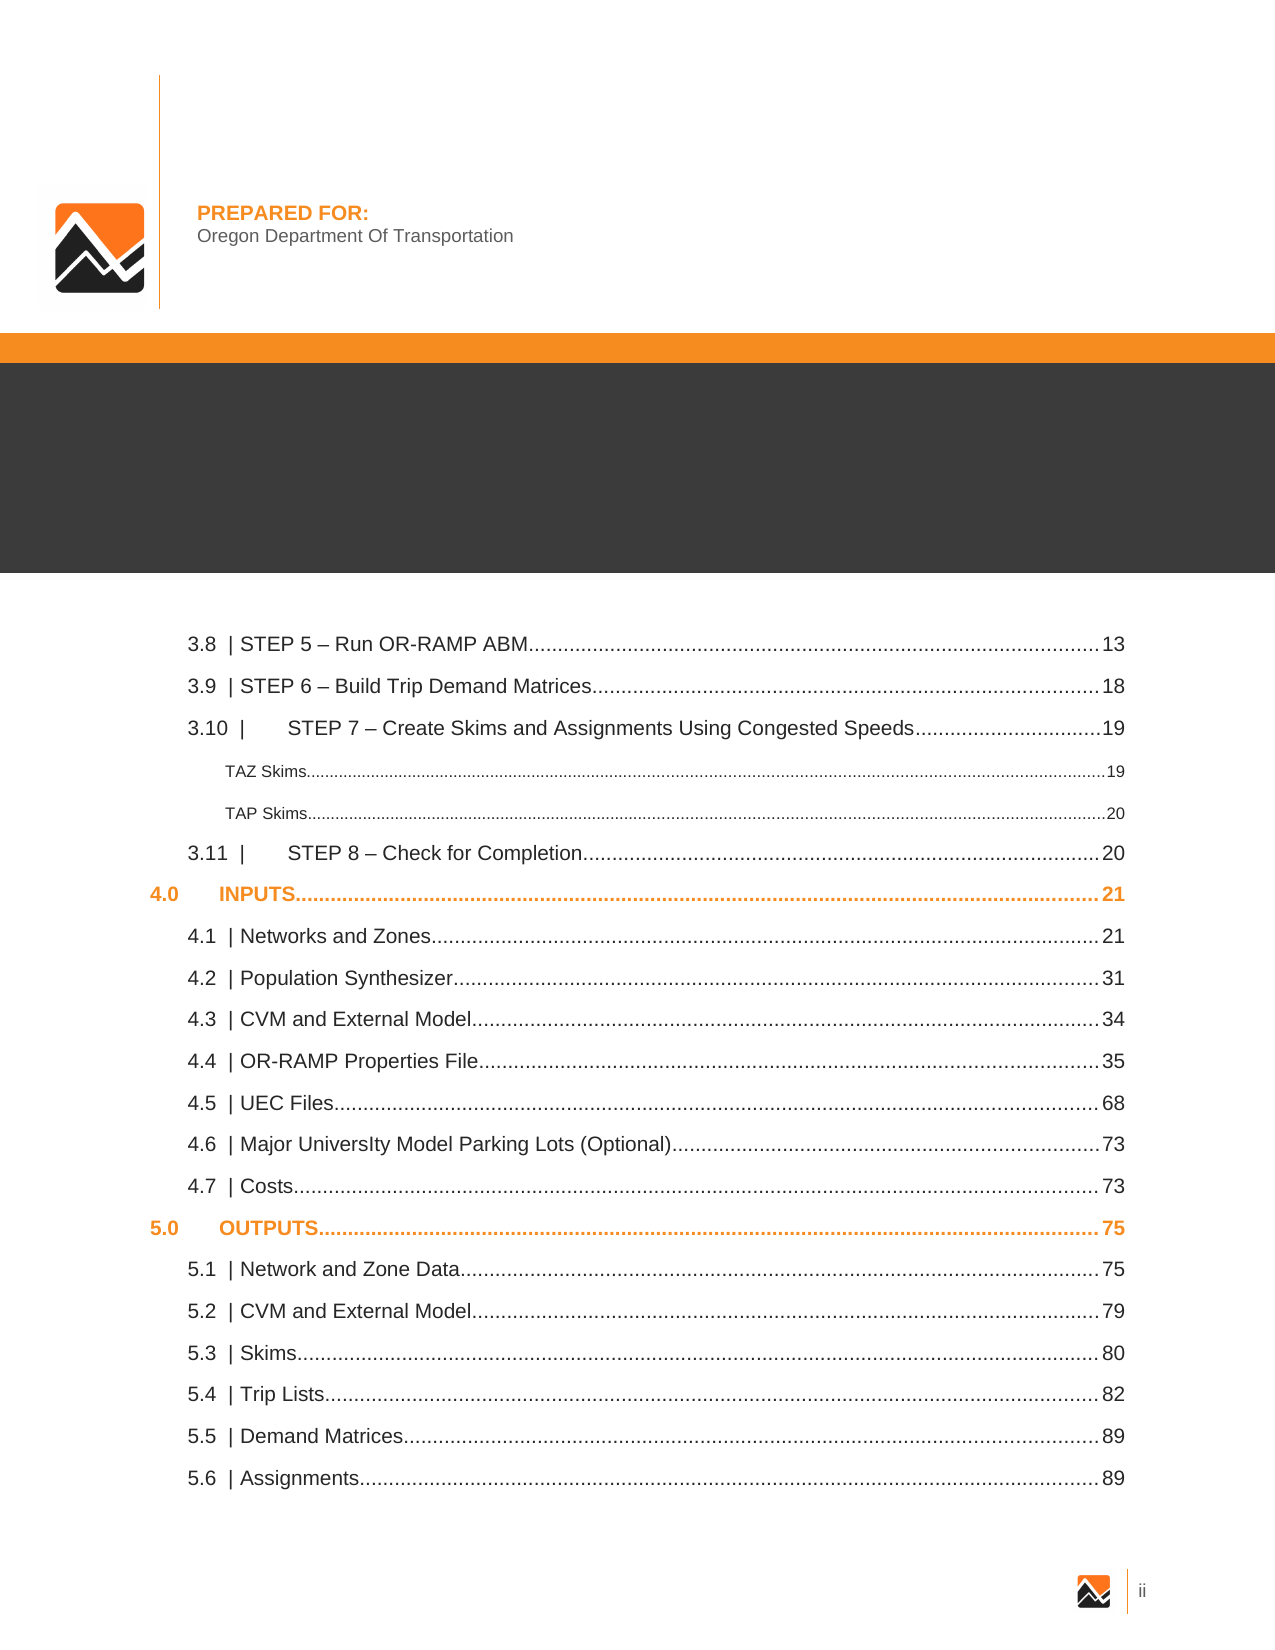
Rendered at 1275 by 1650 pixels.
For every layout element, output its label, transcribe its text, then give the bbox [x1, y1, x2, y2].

text 4.7 | Costs 73 [187, 1167, 1125, 1198]
text 4.1 | Networks and Zones 21 [187, 917, 1125, 948]
text 4.4 | OR-RAMP Properties File 35 [187, 1042, 1125, 1073]
text TAZ Skims 19 [225, 750, 1125, 781]
text 5.4 | Trip Lists 82 [187, 1375, 1125, 1406]
picture [37, 185, 149, 310]
text 4.0 Inputs 21 [150, 875, 1125, 906]
text 4.3 | CVM and External Model 34 [187, 1000, 1125, 1031]
picture [1071, 1568, 1116, 1614]
text 3.10 | STEP 7 – Create Skims and Assignments Using Congested Speeds 19 [187, 708, 1125, 739]
text 5.3 | Skims 80 [187, 1333, 1125, 1364]
text 4.2 | Population Synthesizer 31 [187, 958, 1125, 989]
text 3.8 | STEP 5 – Run OR-RAMP ABM 13 [187, 625, 1125, 656]
text 5.2 | CVM and External Model 79 [187, 1292, 1125, 1323]
text 5.6 | Assignments 89 [187, 1458, 1125, 1489]
text 5.0 Outputs 75 [150, 1208, 1125, 1239]
text 4.5 | UEC Files 68 [187, 1083, 1125, 1114]
text 4.6 | Major UniversIty Model Parking Lots (Optional) 73 [187, 1125, 1125, 1156]
text 5.1 | Network and Zone Data 75 [187, 1250, 1125, 1281]
text 5.5 | Demand Matrices 89 [187, 1417, 1125, 1448]
text 3.11 | STEP 8 – Check for Completion 20 [187, 833, 1125, 864]
text TAP Skims 20 [225, 792, 1125, 823]
text 3.9 | STEP 6 – Build Trip Demand Matrices 18 [187, 667, 1125, 698]
